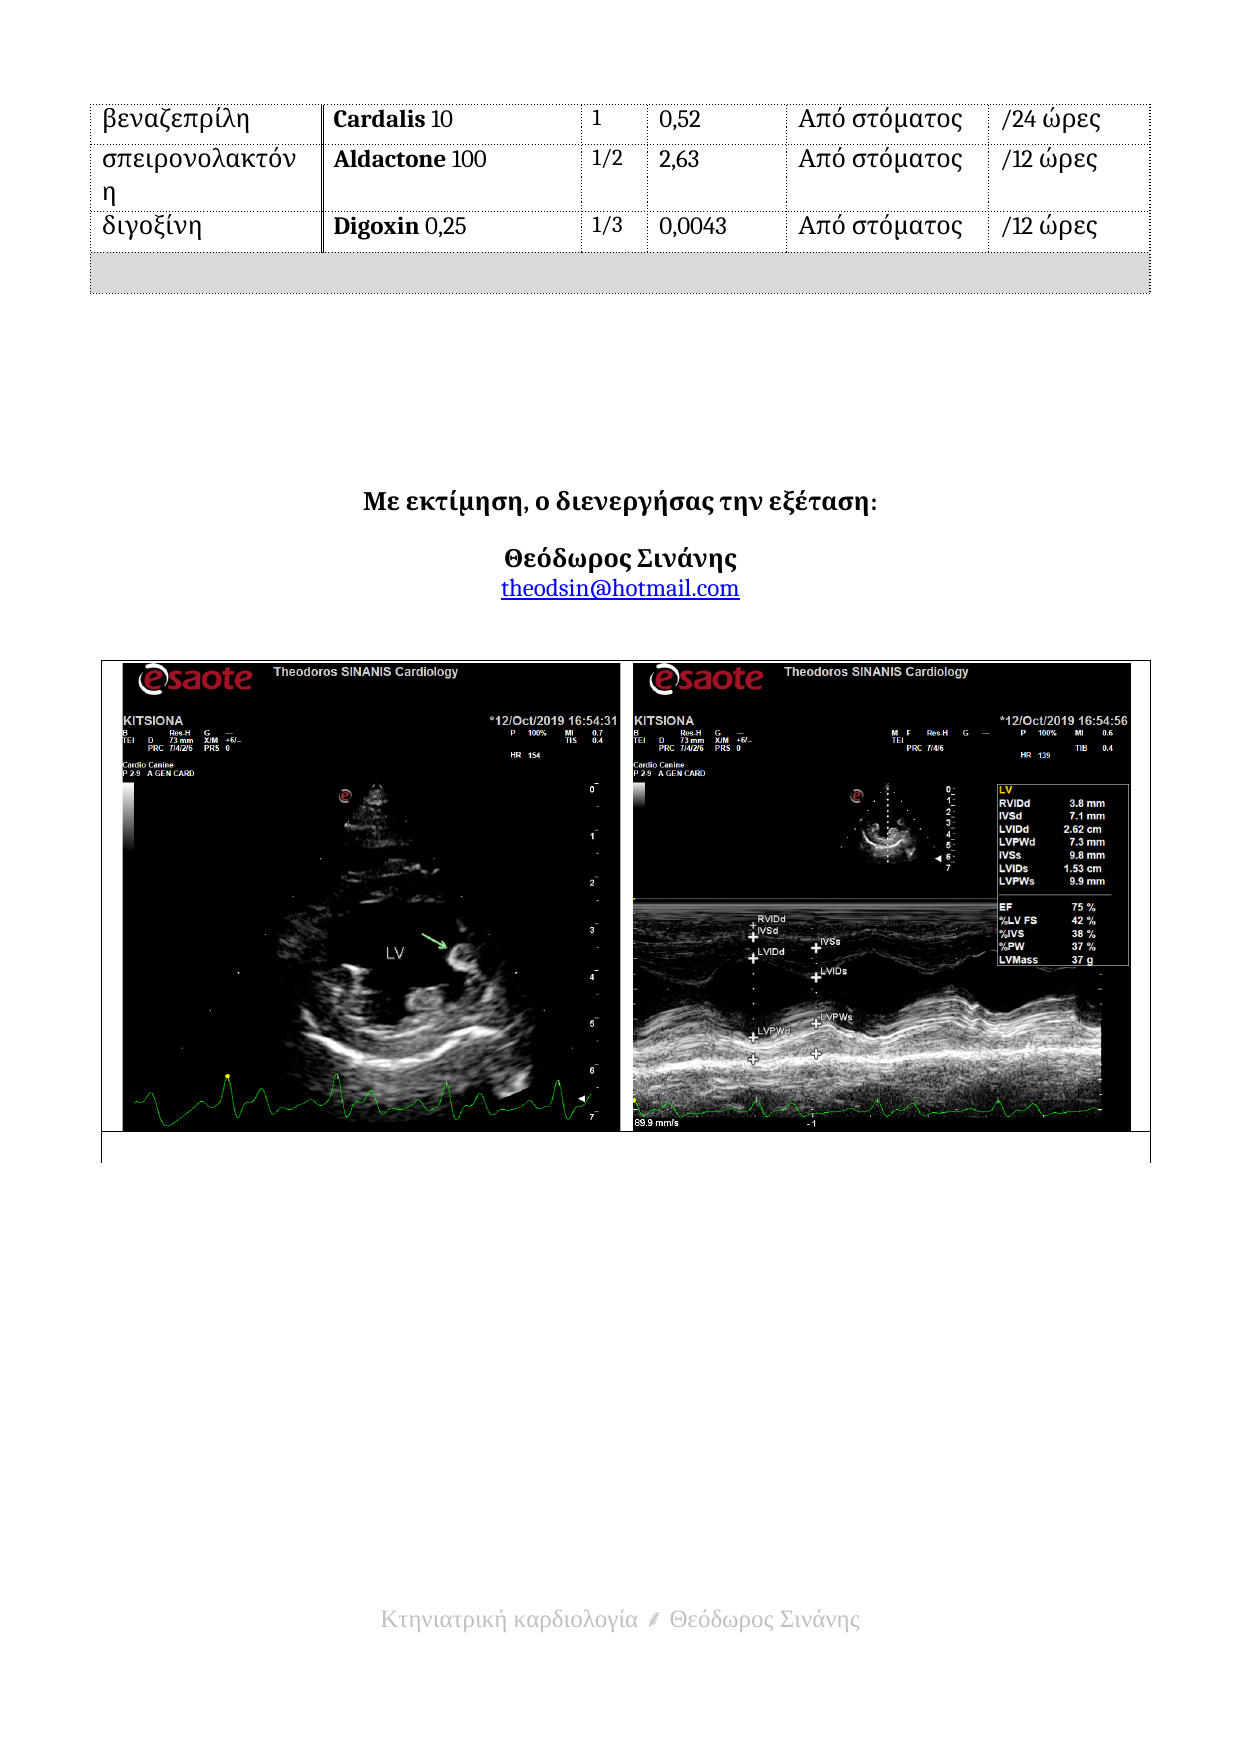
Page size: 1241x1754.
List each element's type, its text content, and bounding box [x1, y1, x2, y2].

table_cell Cardalis 10 [324, 104, 581, 144]
text theodsin@hotmail.com [148, 574, 1092, 603]
picture [122, 663, 621, 1131]
table_cell βεναζεπρίλη [90, 104, 321, 144]
table_cell /12 ώρες [989, 144, 1150, 211]
table_cell Από στόματος [787, 211, 989, 252]
table_cell 1 [581, 104, 648, 144]
table_cell διγοξίνη [90, 211, 321, 252]
table_cell 1/3 [581, 211, 648, 252]
picture [633, 663, 1131, 1131]
table_cell Από στόματος [787, 144, 989, 211]
table_cell [90, 252, 1150, 293]
text Με εκτίμηση, ο διενεργήσας την εξέταση: [148, 488, 1092, 516]
table_cell Από στόματος [787, 104, 989, 144]
table_cell Digoxin 0,25 [324, 211, 581, 252]
table_cell Aldactone 100 [324, 144, 581, 211]
table_cell σπειρονολακτόνη [90, 144, 321, 211]
table_cell 0,0043 [648, 211, 787, 252]
table_cell /12 ώρες [989, 211, 1150, 252]
table_cell /24 ώρες [989, 104, 1150, 144]
table_cell 2,63 [648, 144, 787, 211]
table_cell 1/2 [581, 144, 648, 211]
text Θεόδωρος Σινάνης [148, 545, 1092, 574]
table_cell 0,52 [648, 104, 787, 144]
